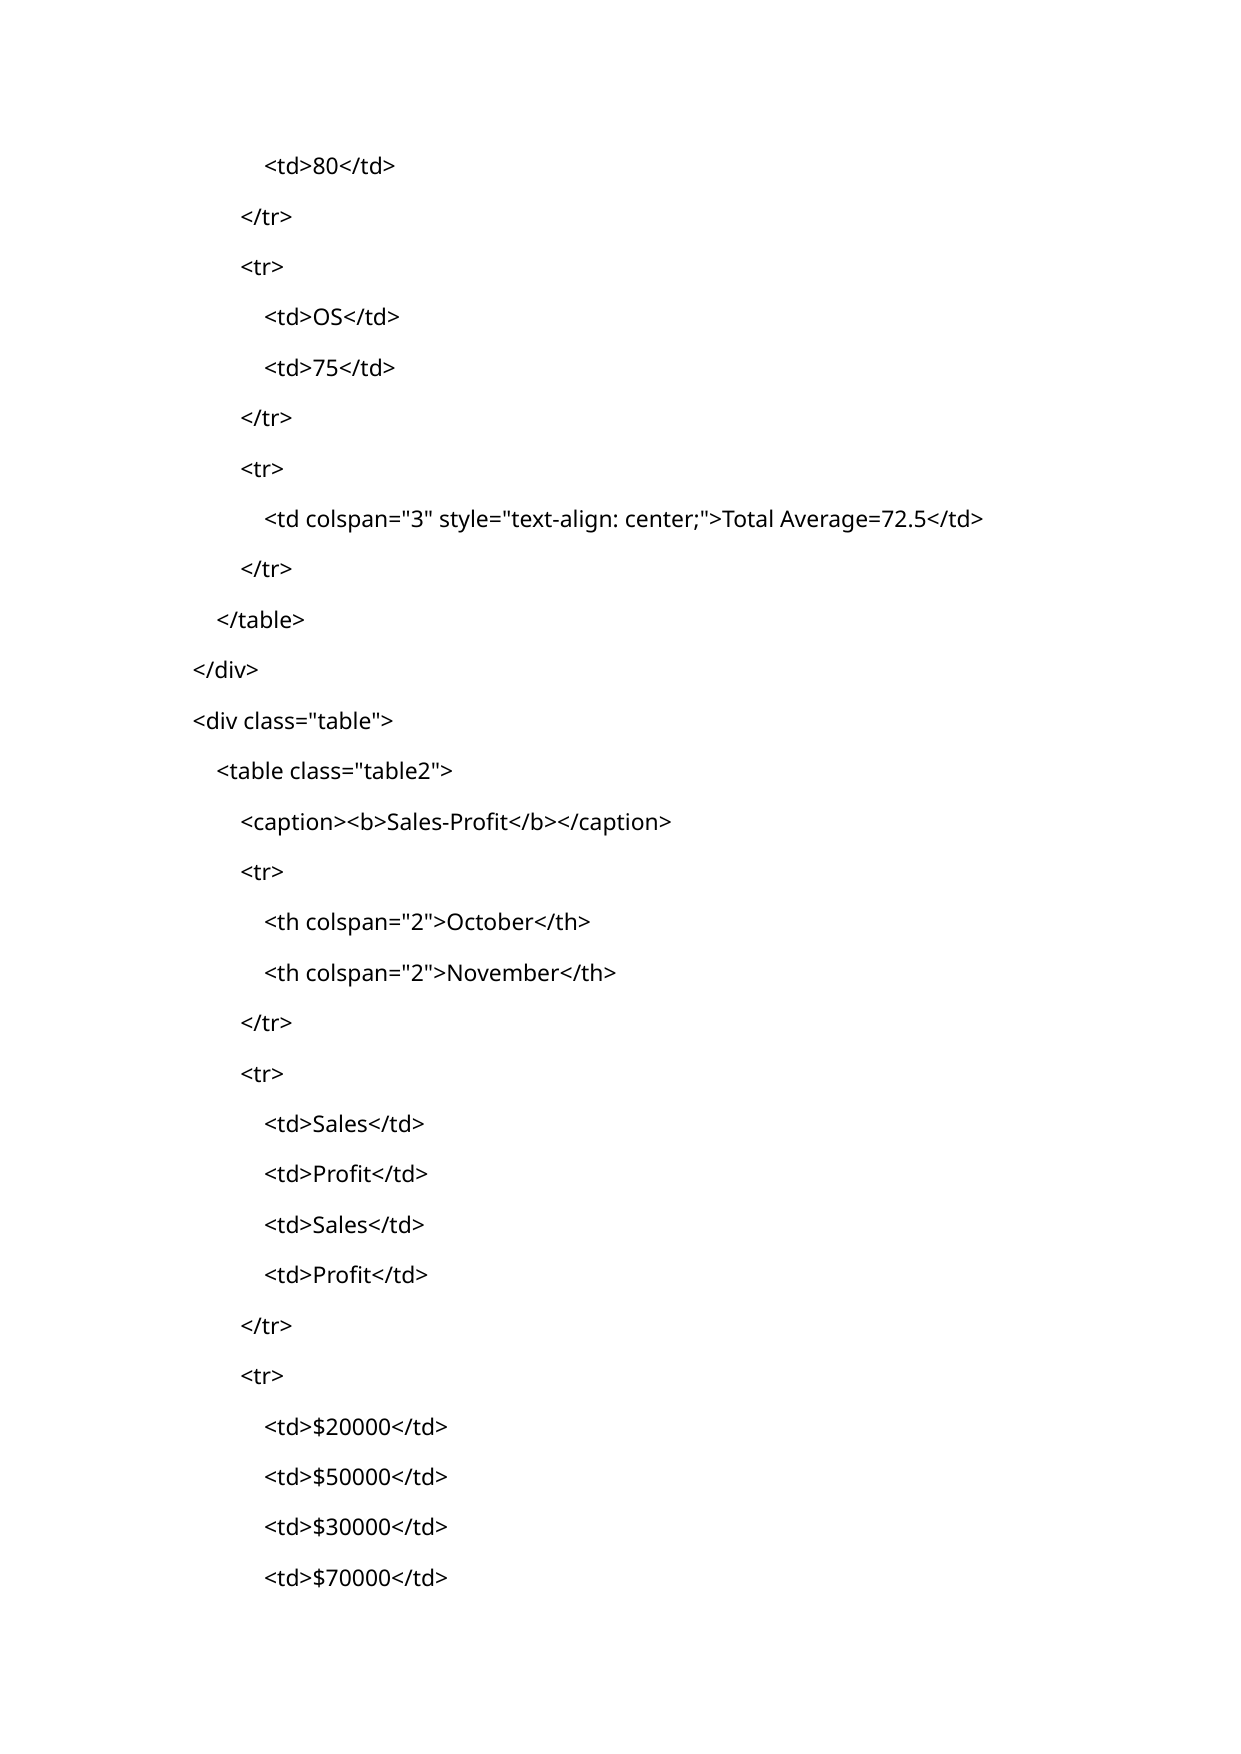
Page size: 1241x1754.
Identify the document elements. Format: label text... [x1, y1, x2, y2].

text </table> [169, 604, 1090, 635]
text </tr> [169, 1309, 1090, 1341]
text </tr> [169, 200, 1090, 232]
text <td>80</td> [169, 150, 1090, 181]
text </tr> [169, 1007, 1090, 1038]
text <td>Profit</td> [169, 1259, 1090, 1290]
text <td>OS</td> [169, 301, 1090, 332]
text <td>$20000</td> [169, 1410, 1090, 1442]
text <caption><b>Sales-Profit</b></caption> [169, 805, 1090, 837]
text <td>Sales</td> [169, 1108, 1090, 1139]
text </div> [169, 654, 1090, 685]
text <td colspan="3" style="text-align: center;">Total Average=72.5</td> [169, 503, 1090, 534]
text <td>$30000</td> [169, 1511, 1090, 1542]
text </tr> [169, 402, 1090, 433]
text <div class="table"> [169, 704, 1090, 736]
text <td>$70000</td> [169, 1562, 1090, 1593]
text <table class="table2"> [169, 755, 1090, 786]
text <td>Profit</td> [169, 1158, 1090, 1189]
text <td>$50000</td> [169, 1461, 1090, 1492]
text <td>75</td> [169, 352, 1090, 383]
text <tr> [169, 1360, 1090, 1391]
text <th colspan="2">November</th> [169, 957, 1090, 988]
text <td>Sales</td> [169, 1209, 1090, 1240]
text <tr> [169, 1057, 1090, 1089]
text <th colspan="2">October</th> [169, 906, 1090, 937]
text <tr> [169, 452, 1090, 484]
text <tr> [169, 251, 1090, 282]
text <tr> [169, 856, 1090, 887]
text </tr> [169, 553, 1090, 584]
